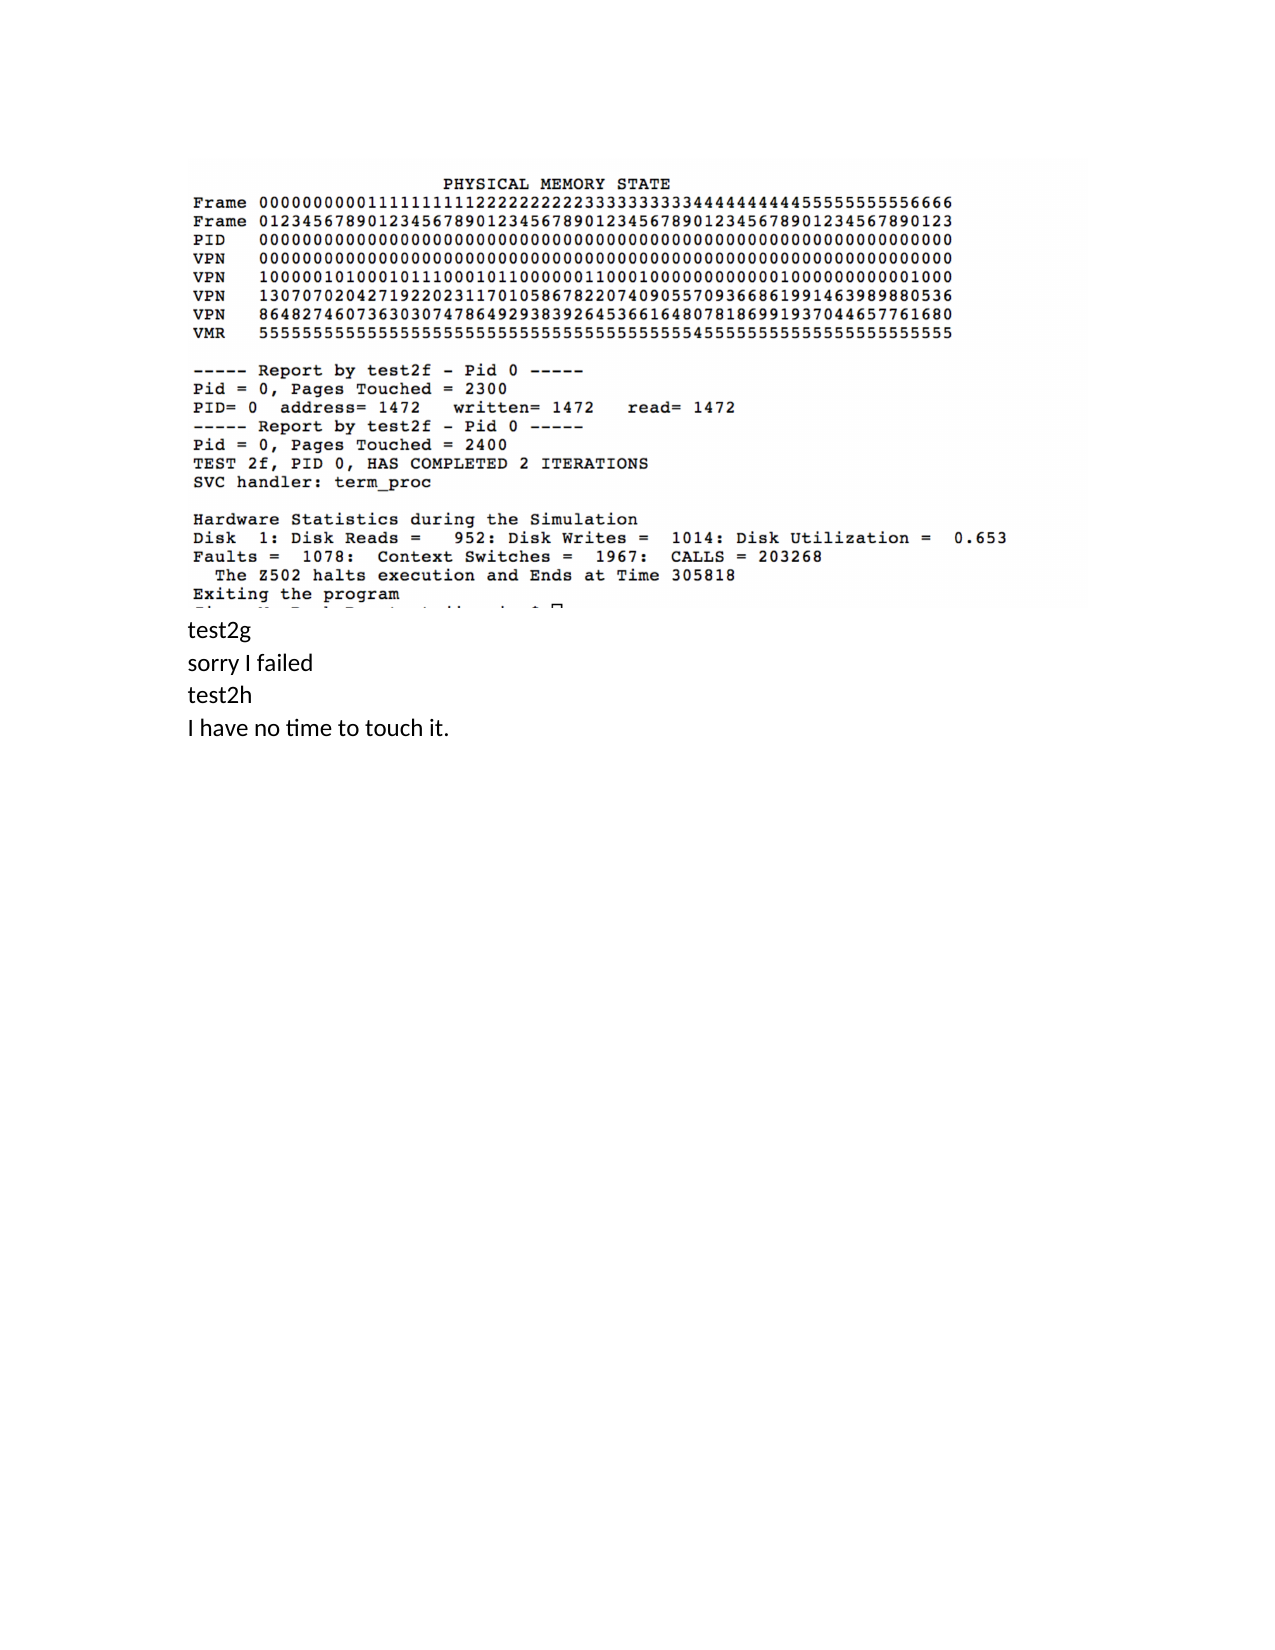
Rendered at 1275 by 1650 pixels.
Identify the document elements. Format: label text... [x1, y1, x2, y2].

text test2g [187, 614, 1087, 646]
picture [187, 158, 1088, 608]
text test2h [187, 679, 1087, 711]
text sorry I failed [187, 646, 1087, 679]
text I have no time to touch it. [187, 711, 1087, 744]
